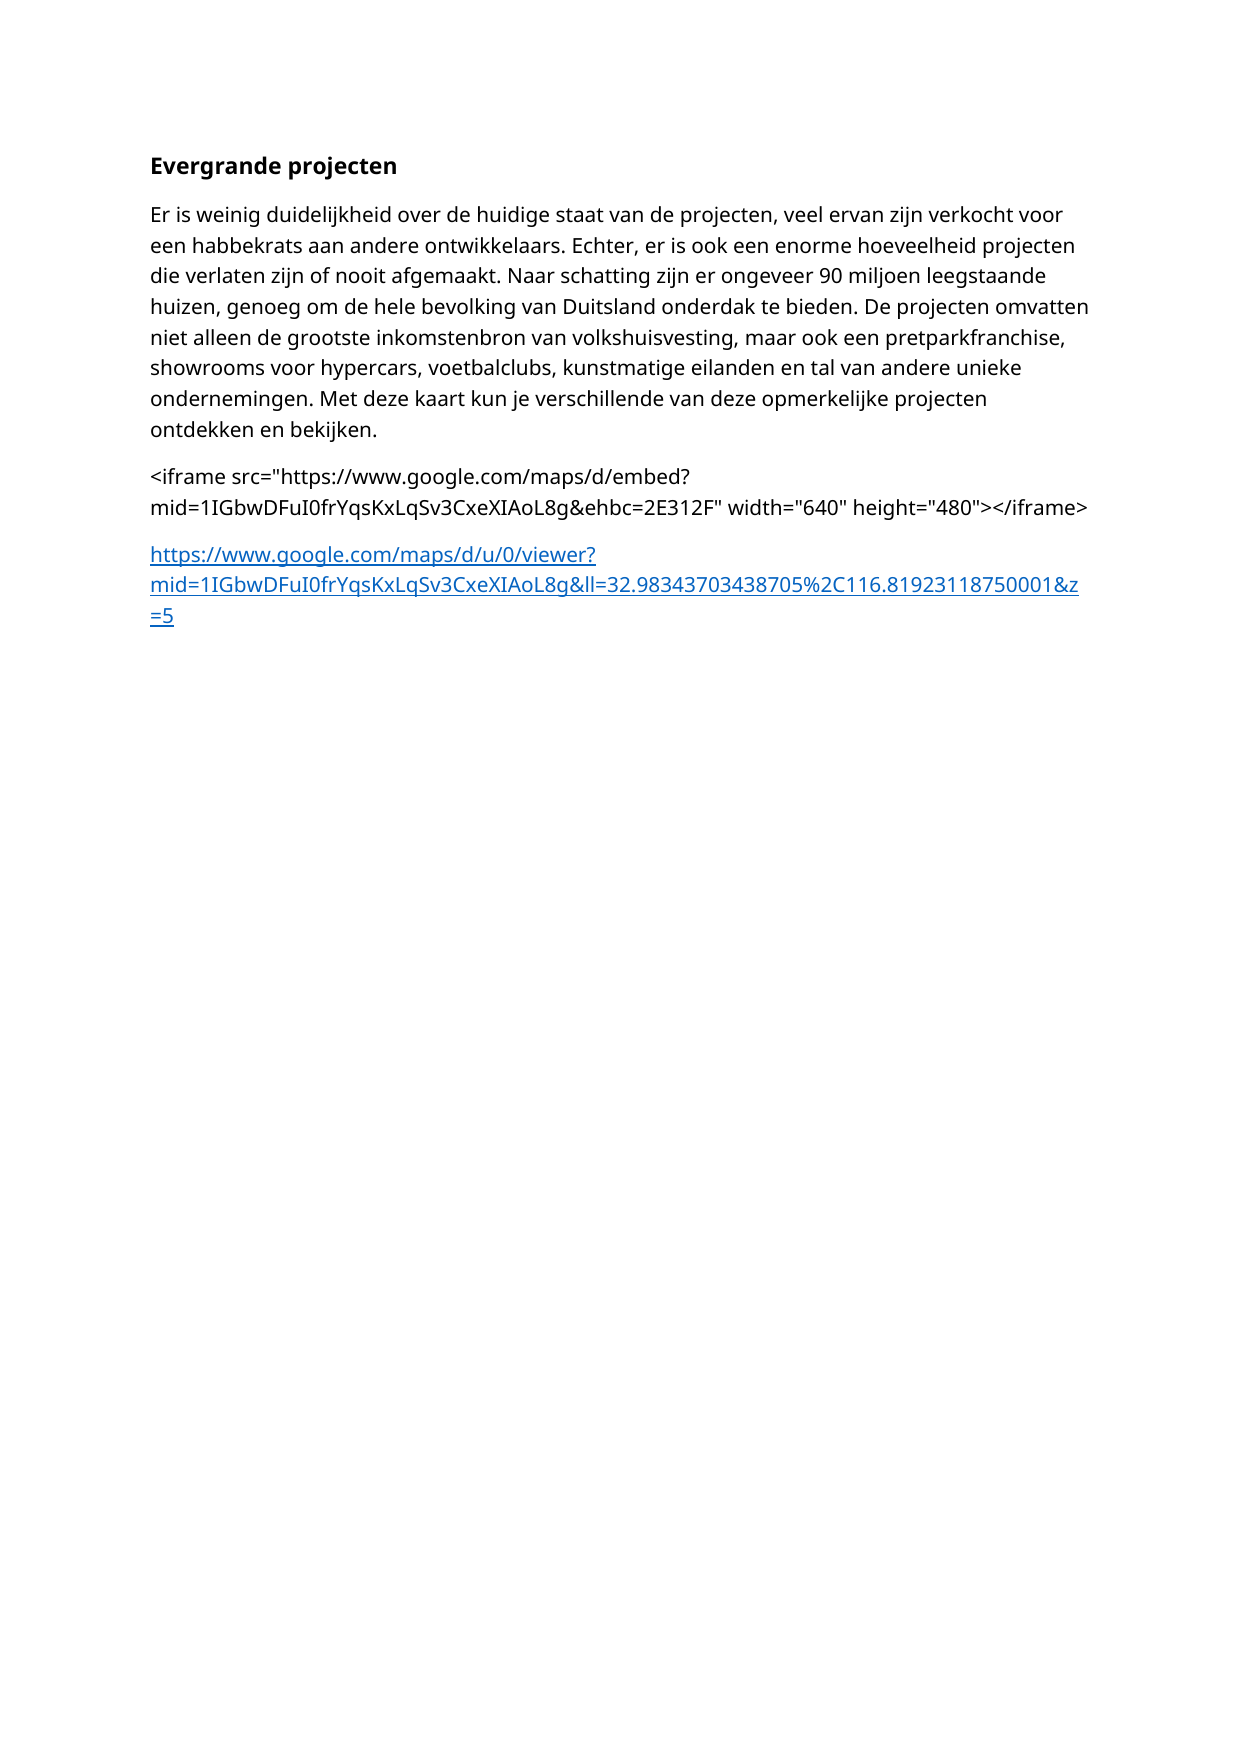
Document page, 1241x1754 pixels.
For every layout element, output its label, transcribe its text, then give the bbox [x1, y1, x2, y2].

text Er is weinig duidelijkheid over de huidige staat van de projecten, veel ervan zijn verkocht voor een habbekrats aan andere ontwikkelaars. Echter, er is ook een enorme hoeveelheid projecten die verlaten zijn of nooit afgemaakt. Naar schatting zijn er ongeveer 90 miljoen leegstaande huizen, genoeg om de hele bevolking van Duitsland onderdak te bieden. De projecten omvatten niet alleen de grootste inkomstenbron van volkshuisvesting, maar ook een pretparkfranchise, showrooms voor hypercars, voetbalclubs, kunstmatige eilanden en tal van andere unieke ondernemingen. Met deze kaart kun je verschillende van deze opmerkelijke projecten ontdekken en bekijken. [150, 200, 1090, 443]
text <iframe src="https://www.google.com/maps/d/embed?mid=1IGbwDFuI0frYqsKxLqSv3CxeXIAoL8g&ehbc=2E312F" width="640" height="480"></iframe> [150, 462, 1090, 521]
text https://www.google.com/maps/d/u/0/viewer?mid=1IGbwDFuI0frYqsKxLqSv3CxeXIAoL8g&ll=32.98343703438705%2C116.81923118750001&z=5 [150, 540, 1090, 630]
text Evergrande projecten [150, 150, 1090, 181]
